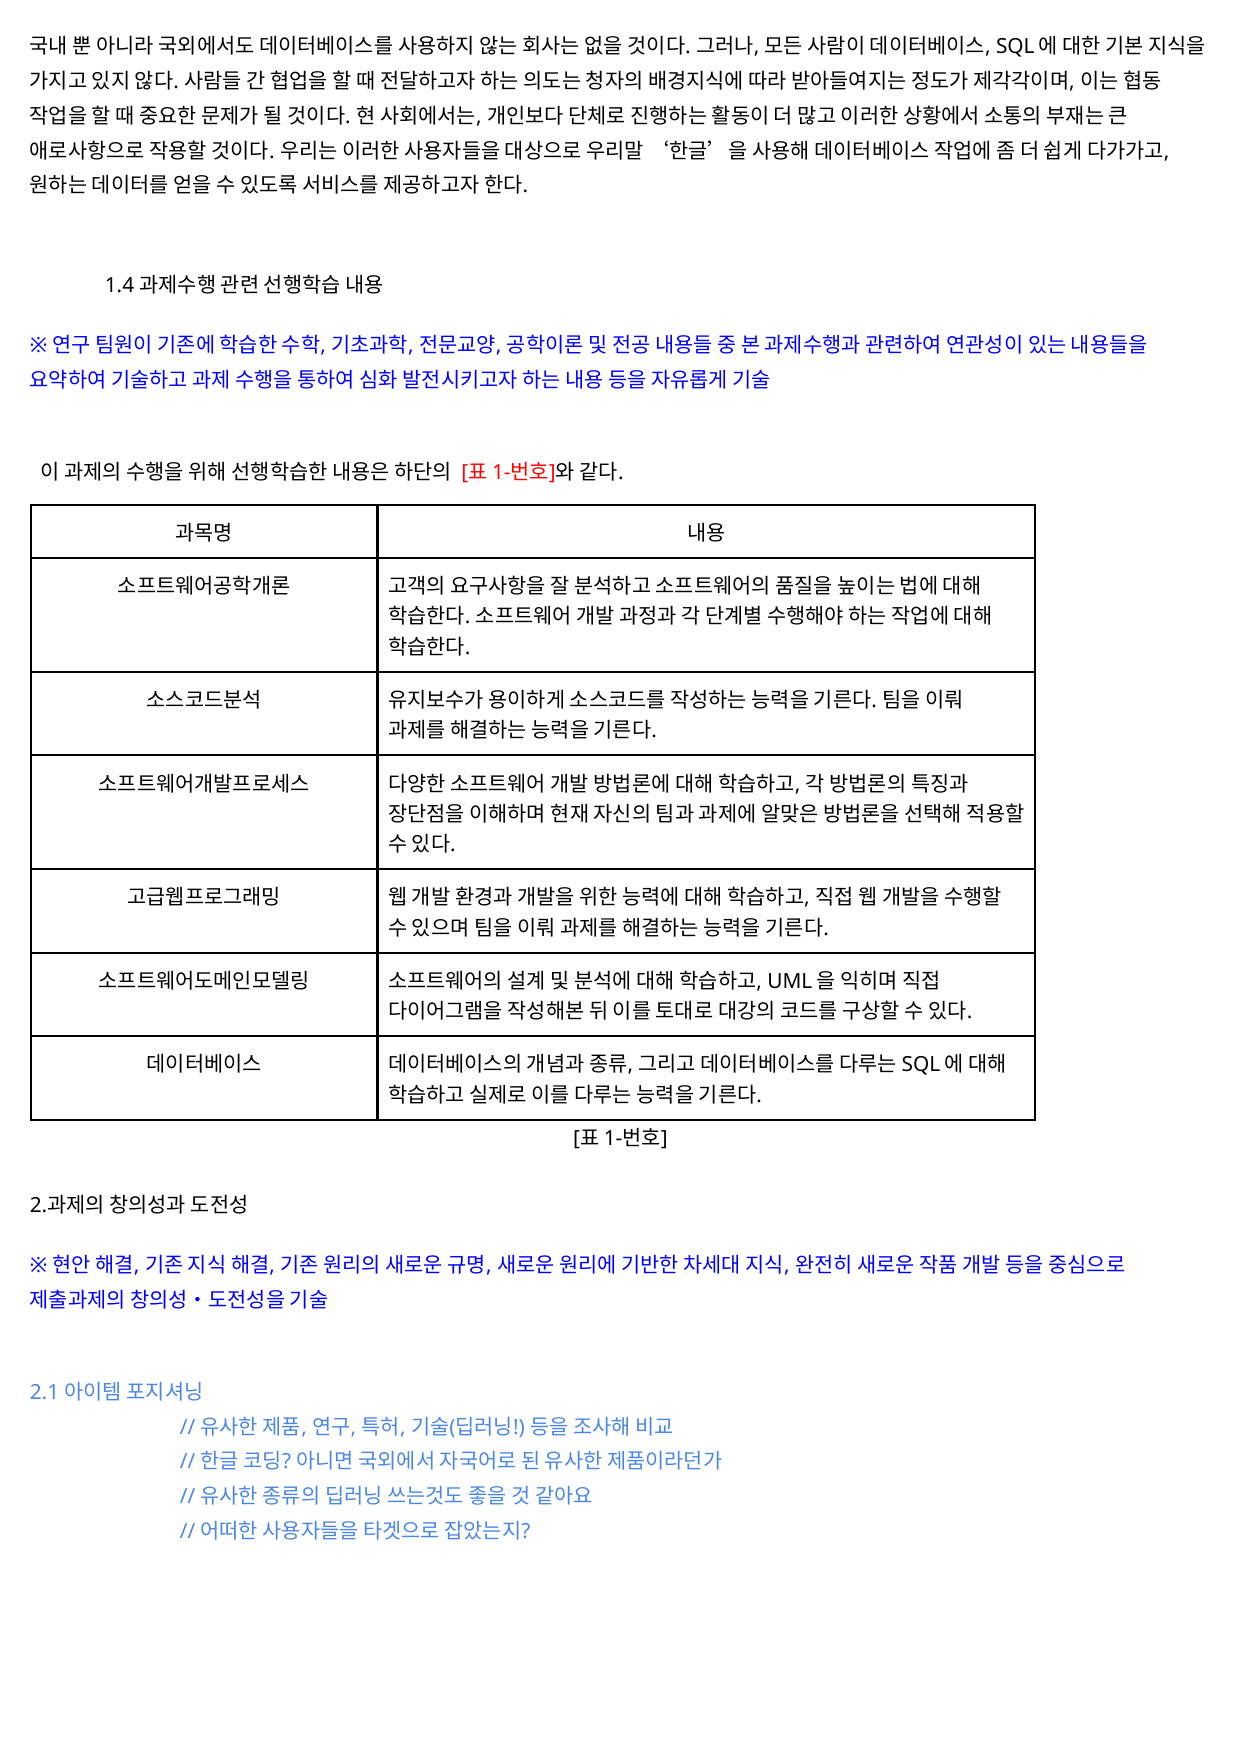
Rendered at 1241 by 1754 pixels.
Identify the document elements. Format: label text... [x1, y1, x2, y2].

text 이 과제의 수행을 위해 선행학습한 내용은 하단의 [표 1-번호]와 같다. [29, 456, 1211, 486]
table_cell 소프트웨어도메인모델링 [32, 954, 376, 1035]
text ※ 연구 팀원이 기존에 학습한 수학, 기초과학, 전문교양, 공학이론 및 전공 내용들 중 본 과제수행과 관련하여 연관성이 있는 내용들을 요약하여 기술하고 과제 수행을 통하여 심화 발전시키고자 하는 내용 등을 자유롭게 기술 [29, 328, 1211, 393]
table_cell 소프트웨어의 설계 및 분석에 대해 학습하고, UML을 익히며 직접 다이어그램을 작성해본 뒤 이를 토대로 대강의 코드를 구상할 수 있다. [379, 954, 1034, 1035]
text ※ 현안 해결, 기존 지식 해결, 기존 원리의 새로운 규명, 새로운 원리에 기반한 차세대 지식, 완전히 새로운 작품 개발 등을 중심으로 제출과제의 창의성‧도전성을 기술 [29, 1248, 1211, 1313]
table_cell 다양한 소프트웨어 개발 방법론에 대해 학습하고, 각 방법론의 특징과 장단점을 이해하며 현재 자신의 팀과 과제에 알맞은 방법론을 선택해 적용할 수 있다. [379, 756, 1034, 868]
table_cell 데이터베이스의 개념과 종류, 그리고 데이터베이스를 다루는 SQL에 대해 학습하고 실제로 이를 다루는 능력을 기른다. [379, 1037, 1034, 1119]
table_cell 유지보수가 용이하게 소스코드를 작성하는 능력을 기른다. 팀을 이뤄 과제를 해결하는 능력을 기른다. [379, 673, 1034, 754]
table_cell 고급웹프로그래밍 [32, 870, 376, 952]
table_cell 데이터베이스 [32, 1037, 376, 1119]
table_cell 소프트웨어공학개론 [32, 559, 376, 671]
text 2.1 아이템 포지셔닝 [29, 1375, 1211, 1405]
text // 유사한 종류의 딥러닝 쓰는것도 좋을 것 같아요 [29, 1479, 1211, 1510]
text // 어떠한 사용자들을 타겟으로 잡았는지? [29, 1514, 1211, 1544]
table_cell 소프트웨어개발프로세스 [32, 756, 376, 868]
table_cell 웹 개발 환경과 개발을 위한 능력에 대해 학습하고, 직접 웹 개발을 수행할 수 있으며 팀을 이뤄 과제를 해결하는 능력을 기른다. [379, 870, 1034, 952]
text 2.과제의 창의성과 도전성 [29, 1188, 1211, 1218]
text 1.4 과제수행 관련 선행학습 내용 [29, 269, 1211, 299]
table_cell 소스코드분석 [32, 673, 376, 754]
text // 유사한 제품, 연구, 특허, 기술(딥러닝!) 등을 조사해 비교 [29, 1410, 1211, 1440]
table_header 과목명 [32, 506, 376, 557]
text 국내 뿐 아니라 국외에서도 데이터베이스를 사용하지 않는 회사는 없을 것이다. 그러나, 모든 사람이 데이터베이스, SQL에 대한 기본 지식을 가지고 있지 않다. 사람들 간 협업을 할 때 전달하고자 하는 의도는 청자의 배경지식에 따라 받아들여지는 정도가 제각각이며, 이는 협동 작업을 할 때 중요한 문제가 될 것이다. 현 사회에서는, 개인보다 단체로 진행하는 활동이 더 많고 이러한 상황에서 소통의 부재는 큰 애로사항으로 작용할 것이다. 우리는 이러한 사용자들을 대상으로 우리말 ‘한글’을 사용해 데이터베이스 작업에 좀 더 쉽게 다가가고, 원하는 데이터를 얻을 수 있도록 서비스를 제공하고자 한다. [29, 29, 1211, 199]
text // 한글 코딩? 아니면 국외에서 자국어로 된 유사한 제품이라던가 [29, 1445, 1211, 1475]
table_header 내용 [379, 506, 1034, 557]
table_cell 고객의 요구사항을 잘 분석하고 소프트웨어의 품질을 높이는 법에 대해 학습한다. 소프트웨어 개발 과정과 각 단계별 수행해야 하는 작업에 대해 학습한다. [379, 559, 1034, 671]
text [표 1-번호] [29, 1121, 1211, 1151]
